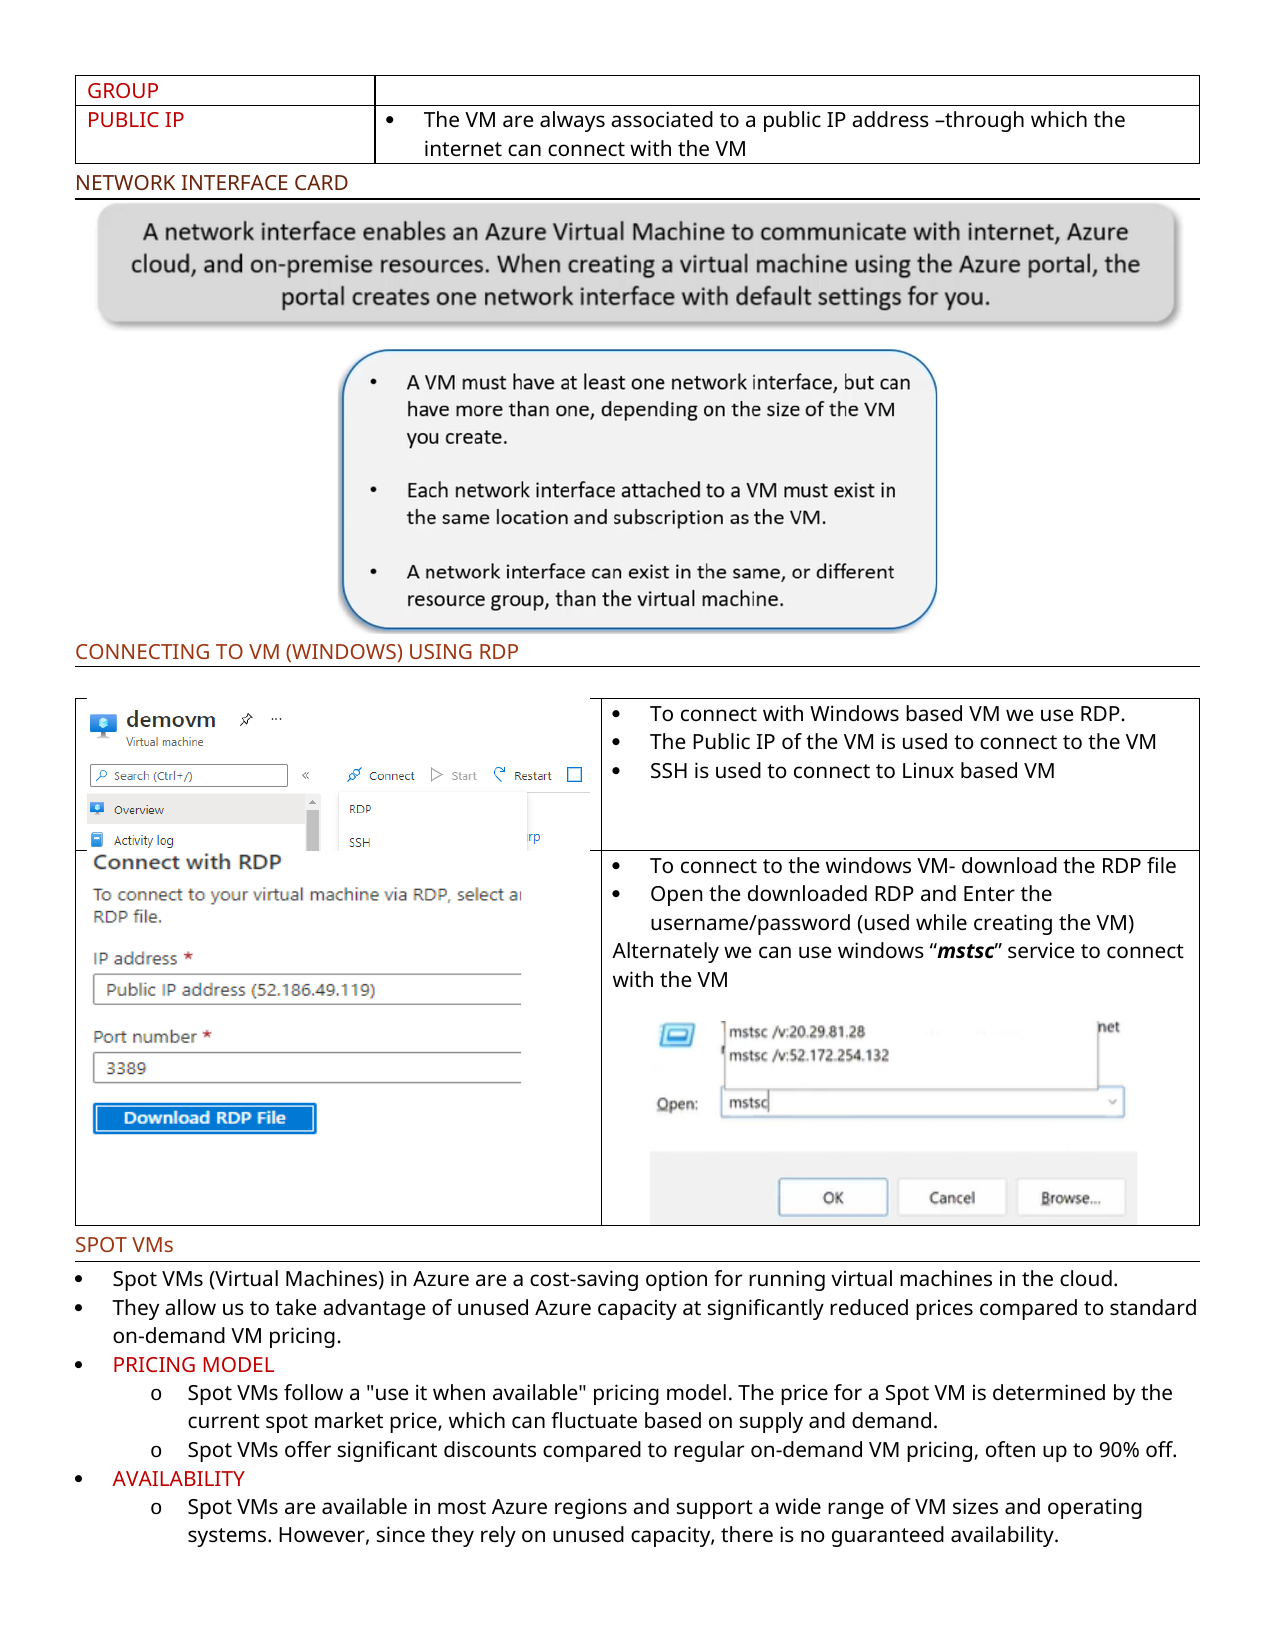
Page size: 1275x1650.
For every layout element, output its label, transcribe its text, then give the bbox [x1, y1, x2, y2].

picture [337, 349, 938, 634]
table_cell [76, 76, 374, 104]
table_cell PUBLIC IP [76, 106, 374, 162]
table_cell The VM are always associated to a public IP address –through which the internet can connect with the VM [376, 106, 1199, 162]
table_header [590, 699, 601, 850]
table_header To connect with Windows based VM we use RDP. The Public IP of the VM is used to connect to the VM SSH is used to connect to Linux based VM [602, 699, 1199, 850]
picture [91, 201, 1184, 331]
subtitle CONNECTING TO VM (WINDOWS) USING RDP [75, 637, 1200, 666]
table_cell To connect to the windows VM- download the RDP file Open the downloaded RDP and Enter the username/password (used while creating the VM) Alternately we can use windows “mstsc” service to connect with the VM [602, 851, 1199, 1225]
subtitle NETWORK INTERFACE CARD [75, 168, 1200, 198]
picture [650, 1021, 1138, 1225]
list Spot VMs follow a "use it when available" pricing model. The price for a Spot VM is determined by the current spot market price, which can fluctuate based on supply and demand. [150, 1378, 1200, 1435]
list Spot VMs offer significant discounts compared to regular on-demand VM pricing, often up to 90% off. [150, 1435, 1200, 1464]
subtitle SPOT VMs [75, 1230, 1200, 1261]
list AVAILABILITY [75, 1464, 1200, 1492]
picture [86, 698, 590, 1150]
table_header [76, 699, 86, 850]
list Spot VMs (Virtual Machines) in Azure are a cost-saving option for running virtual machines in the cloud. [75, 1264, 1200, 1293]
list They allow us to take advantage of unused Azure capacity at significantly reduced prices compared to standard on-demand VM pricing. [75, 1293, 1200, 1350]
list Spot VMs are available in most Azure regions and support a wide range of VM sizes and operating systems. However, since they rely on unused capacity, there is no guaranteed availability. [150, 1492, 1200, 1549]
table_cell [76, 851, 601, 1225]
list PRICING MODEL [75, 1350, 1200, 1378]
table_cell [376, 76, 1199, 104]
